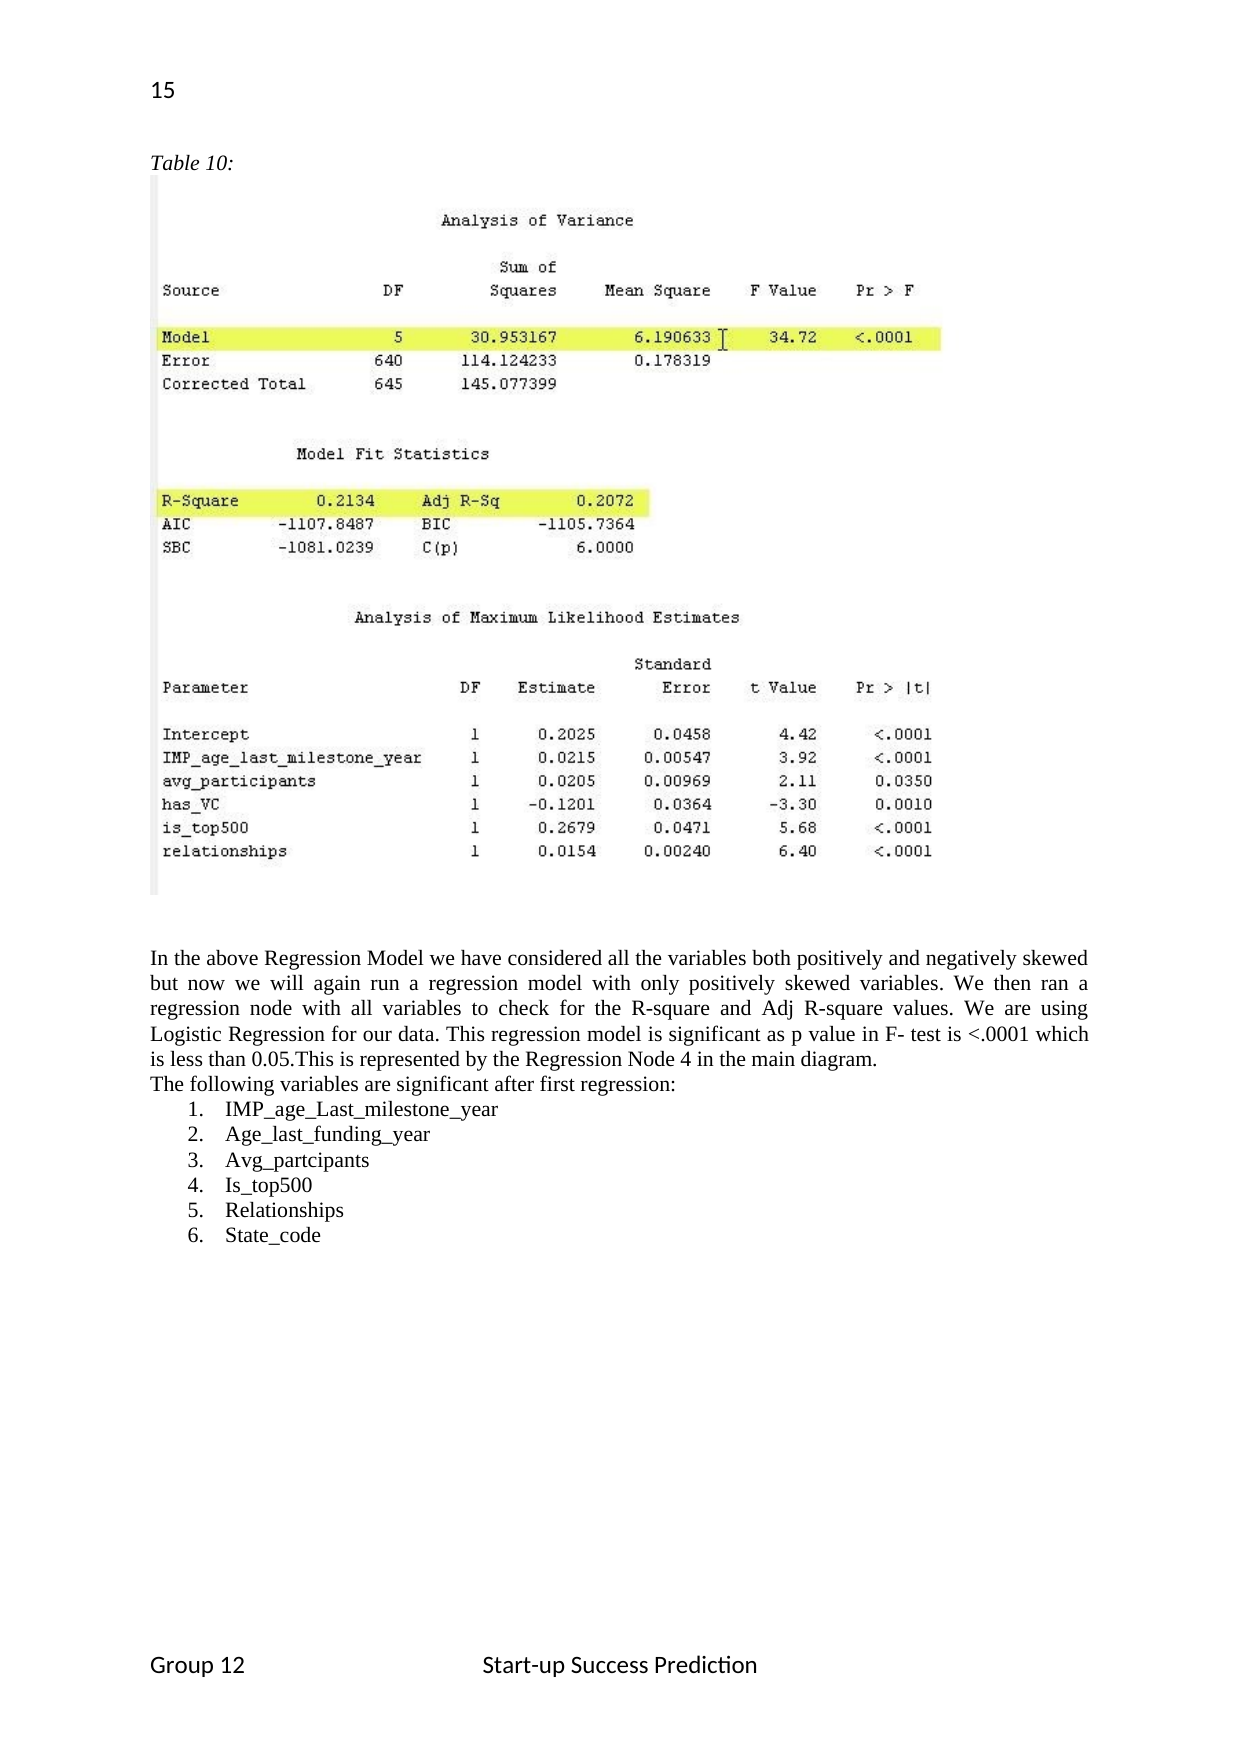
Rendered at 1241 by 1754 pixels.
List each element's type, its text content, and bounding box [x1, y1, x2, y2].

list Age_last_funding_year [187, 1121, 1090, 1147]
list Relationships [187, 1197, 1090, 1222]
text In the above Regression Model we have considered all the variables both positively and negatively skewed but now we will again run a regression model with only positively skewed variables. We then ran a regression node with all variables to check for the R-square and Adj R-square values. We are using Logistic Regression for our data. This regression model is significant as p value in F- test is <.0001 which is less than 0.05.This is represented by the Regression Node 4 in the main diagram. [150, 945, 1090, 1071]
list Is_top500 [187, 1172, 1090, 1197]
picture [150, 175, 1091, 895]
list State_code [187, 1222, 1090, 1247]
text The following variables are significant after first regression: [150, 1071, 1090, 1096]
list Avg_partcipants [187, 1147, 1090, 1172]
text Table 10: [150, 150, 1090, 175]
list IMP_age_Last_milestone_year [187, 1096, 1090, 1121]
